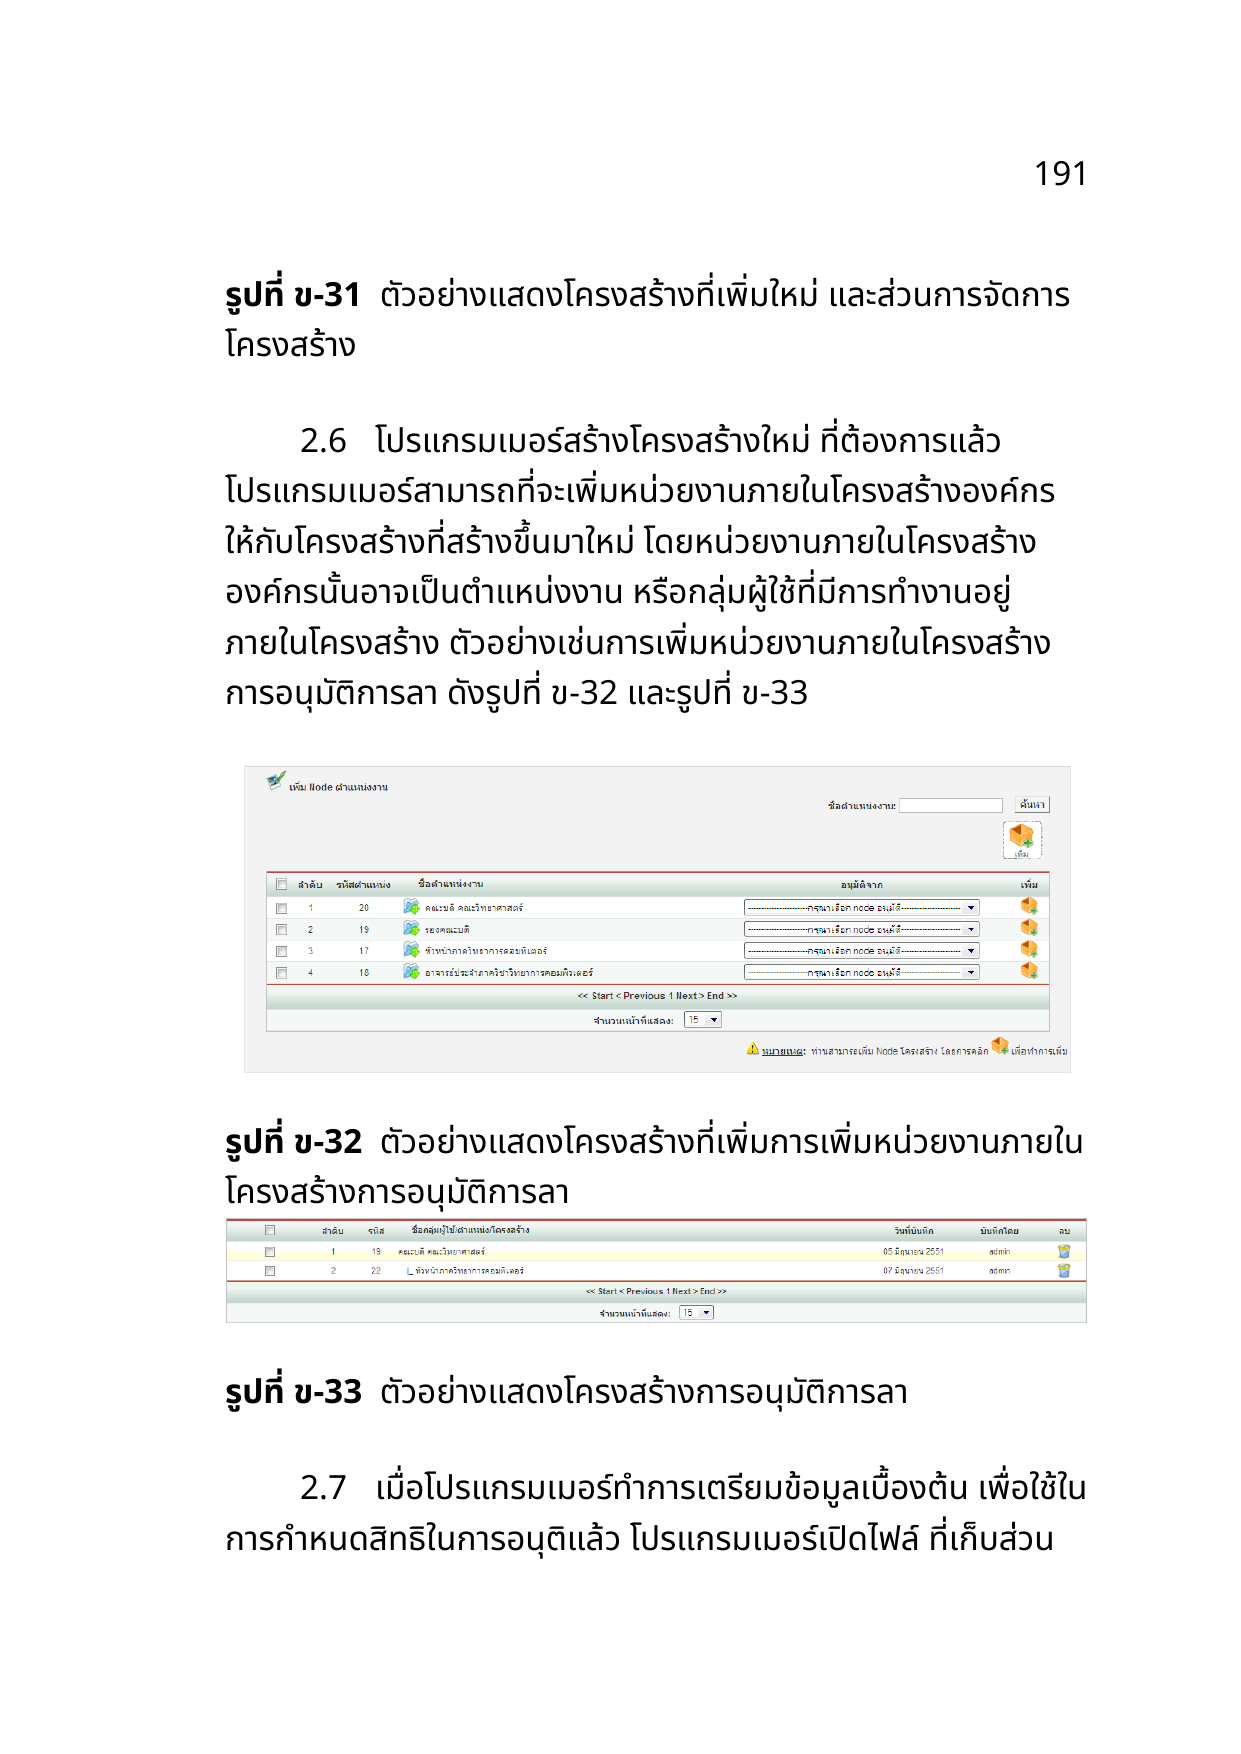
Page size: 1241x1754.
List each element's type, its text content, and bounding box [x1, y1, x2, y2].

picture [225, 1218, 1089, 1323]
picture [244, 765, 1071, 1073]
text รูปที่ ข-32 ตัวอย่างแสดงโครงสร้างที่เพิ่มการเพิ่มหน่วยงานภายในโครงสร้างการอนุมัติการลา [225, 1118, 1090, 1219]
text รูปที่ ข-33 ตัวอย่างแสดงโครงสร้างการอนุมัติการลา [225, 1368, 1090, 1419]
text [225, 1464, 1090, 1565]
text รูปที่ ข-31 ตัวอย่างแสดงโครงสร้างที่เพิ่มใหม่ และส่วนการจัดการโครงสร้าง [225, 270, 1090, 371]
text 2.6 โปรแกรมเมอร์สร้างโครงสร้างใหม่ ที่ต้องการแล้วโปรแกรมเมอร์สามารถที่จะเพิ่มหน่วยงานภายในโครงสร้างองค์กร ให้กับโครงสร้างที่สร้างขึ้นมาใหม่ โดยหน่วยงานภายในโครงสร้างองค์กรนั้นอาจเป็นตำแหน่งงาน หรือกลุ่มผู้ใช้ที่มีการทำงานอยู่ภายในโครงสร้าง ตัวอย่างเช่นการเพิ่มหน่วยงานภายในโครงสร้างการอนุมัติการลา ดังรูปที่ ข-32 และรูปที่ ข-33 [225, 417, 1090, 720]
